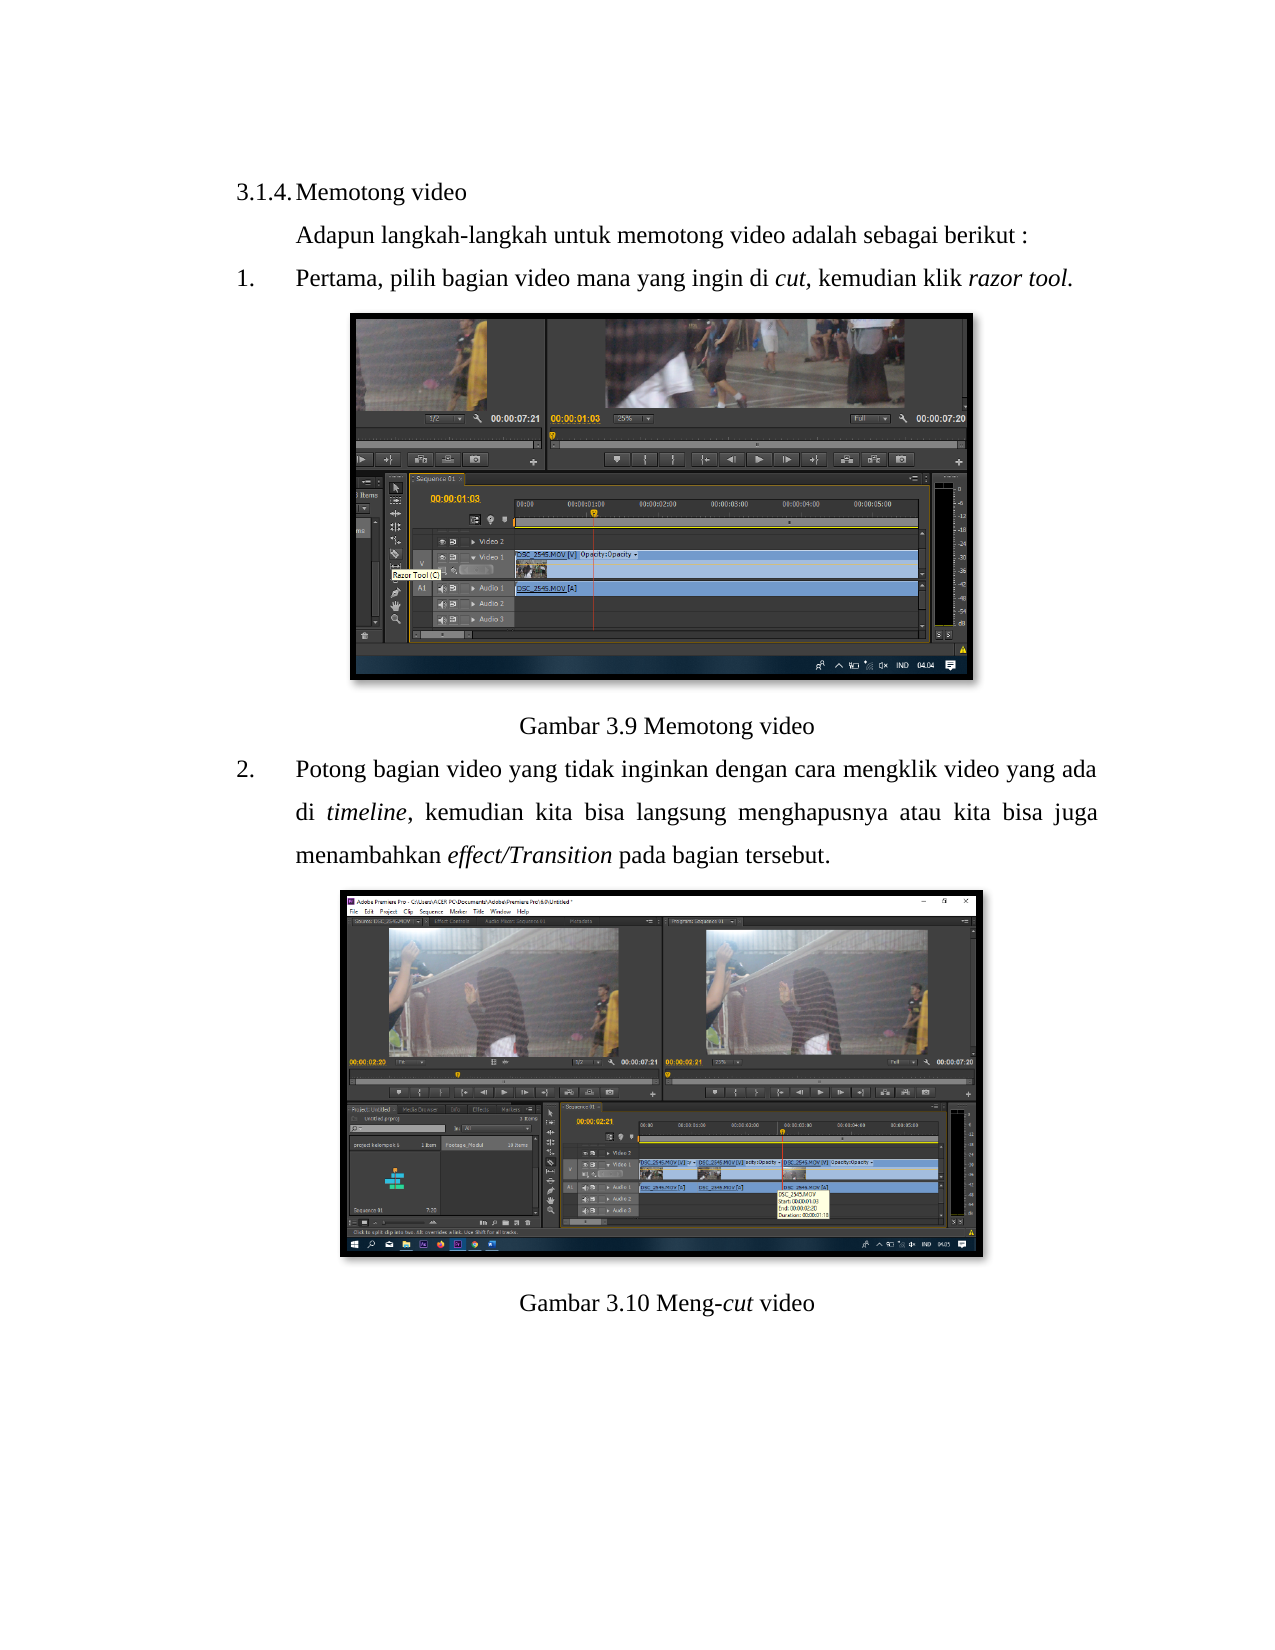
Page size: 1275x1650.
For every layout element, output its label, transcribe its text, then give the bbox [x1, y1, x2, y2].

list Potong bagian video yang tidak inginkan dengan cara mengklik video yang ada di timeline, kemudian kita bisa langsung menghapusnya atau kita bisa juga menambahkan effect/Transition pada bagian tersebut. [236, 754, 1098, 869]
picture [356, 319, 967, 674]
text Gambar 3.9 Memotong video [236, 711, 1098, 740]
list Pertama, pilih bagian video mana yang ingin di cut, kemudian klik razor tool. [236, 263, 1098, 292]
list Memotong video [236, 177, 1098, 206]
picture [347, 896, 976, 1251]
text Adapun langkah-langkah untuk memotong video adalah sebagai berikut : [236, 220, 1098, 249]
list Gambar 3.10 Meng-cut video [236, 1288, 1098, 1317]
